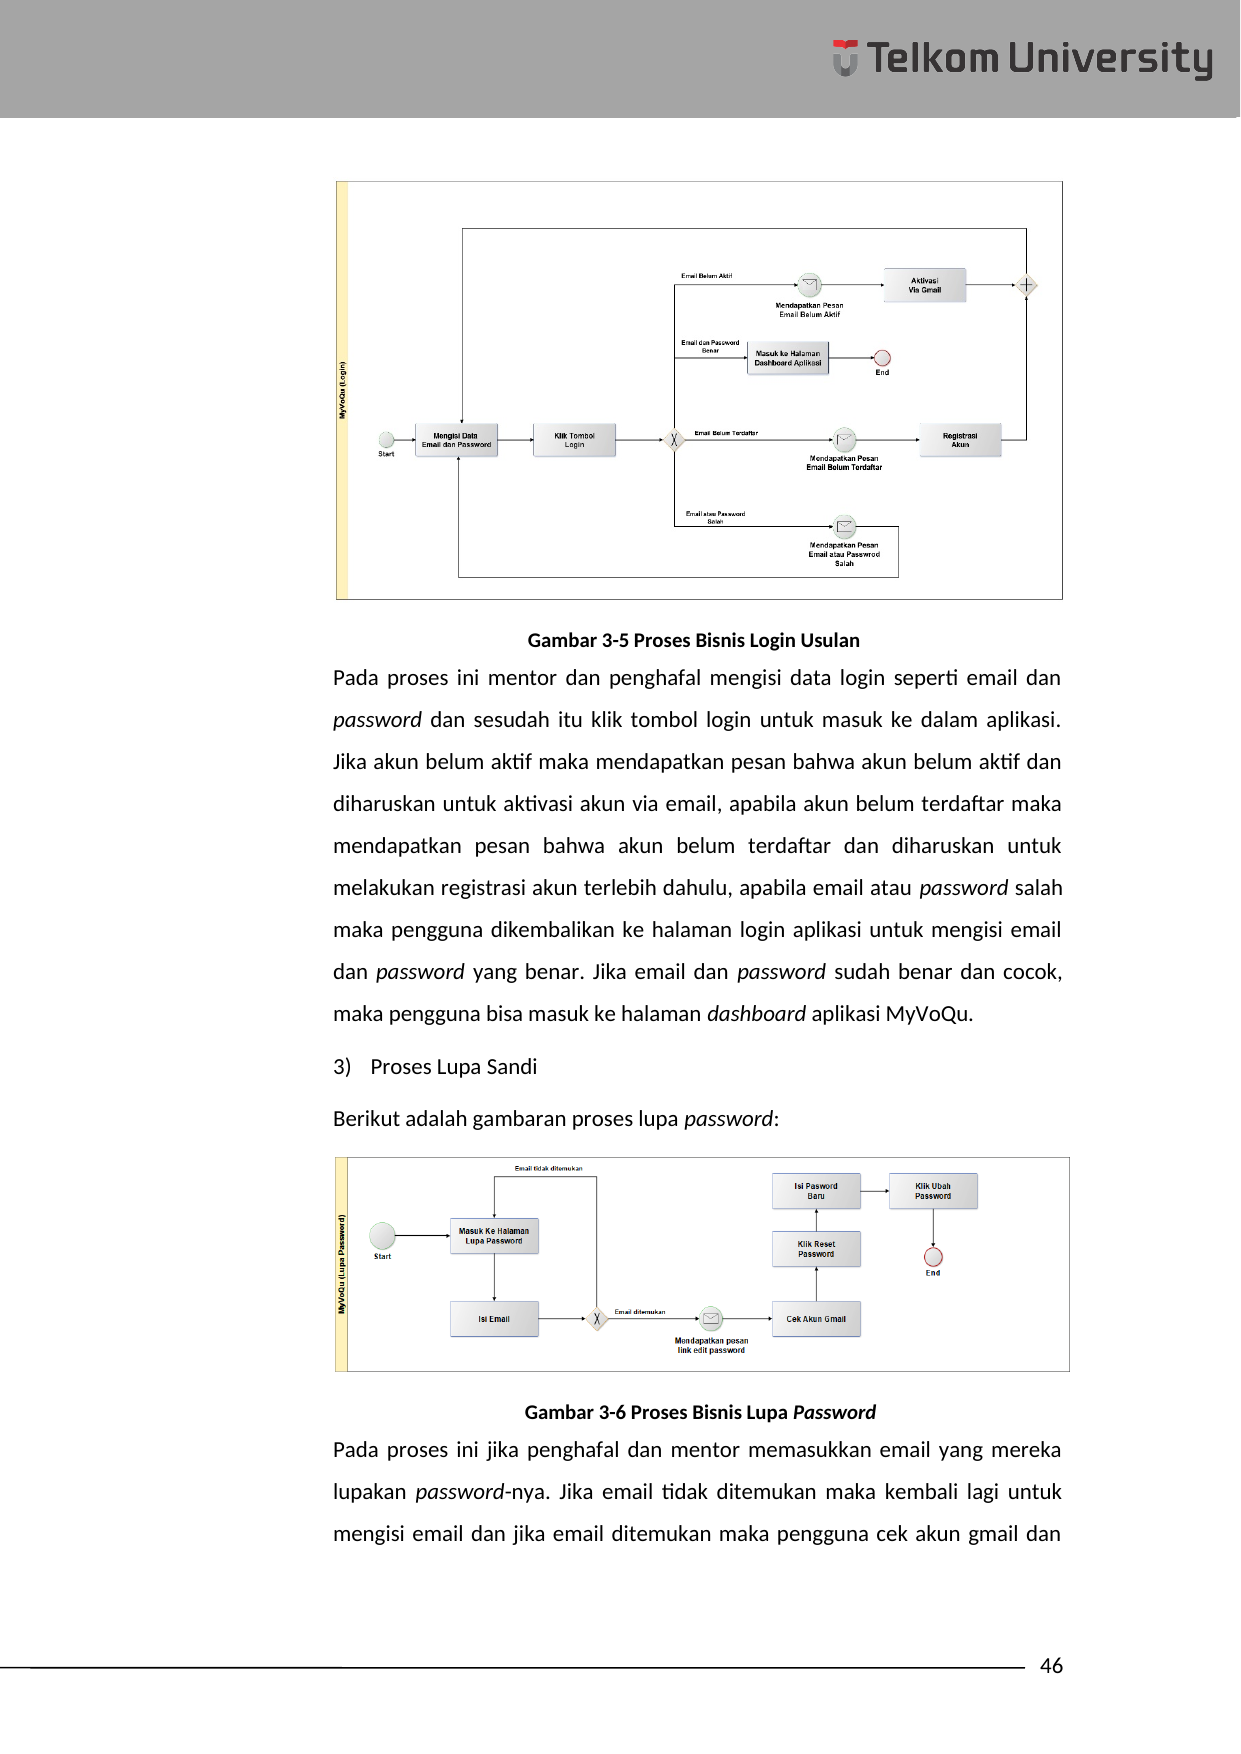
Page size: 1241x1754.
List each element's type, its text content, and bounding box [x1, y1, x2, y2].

picture [332, 1156, 1075, 1375]
picture [833, 40, 1213, 81]
picture [332, 177, 1066, 603]
text Berikut adalah gambaran proses lupa password: [295, 1104, 1063, 1132]
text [333, 1435, 1063, 1547]
list Proses Lupa Sandi [333, 1052, 1063, 1080]
text Pada proses ini mentor dan penghafal mengisi data login seperti email dan password dan sesudah itu klik tombol login untuk masuk ke dalam aplikasi. Jika akun belum aktif maka mendapatkan pesan bahwa akun belum aktif dan diharuskan untuk aktivasi akun via email, apabila akun belum terdaftar maka mendapatkan pesan bahwa akun belum terdaftar dan diharuskan untuk melakukan registrasi akun terlebih dahulu, apabila email atau password salah maka pengguna dikembalikan ke halaman login aplikasi untuk mengisi email dan password yang benar. Jika email dan password sudah benar dan cocok, maka pengguna bisa masuk ke halaman dashboard aplikasi MyVoQu. [333, 663, 1063, 1027]
